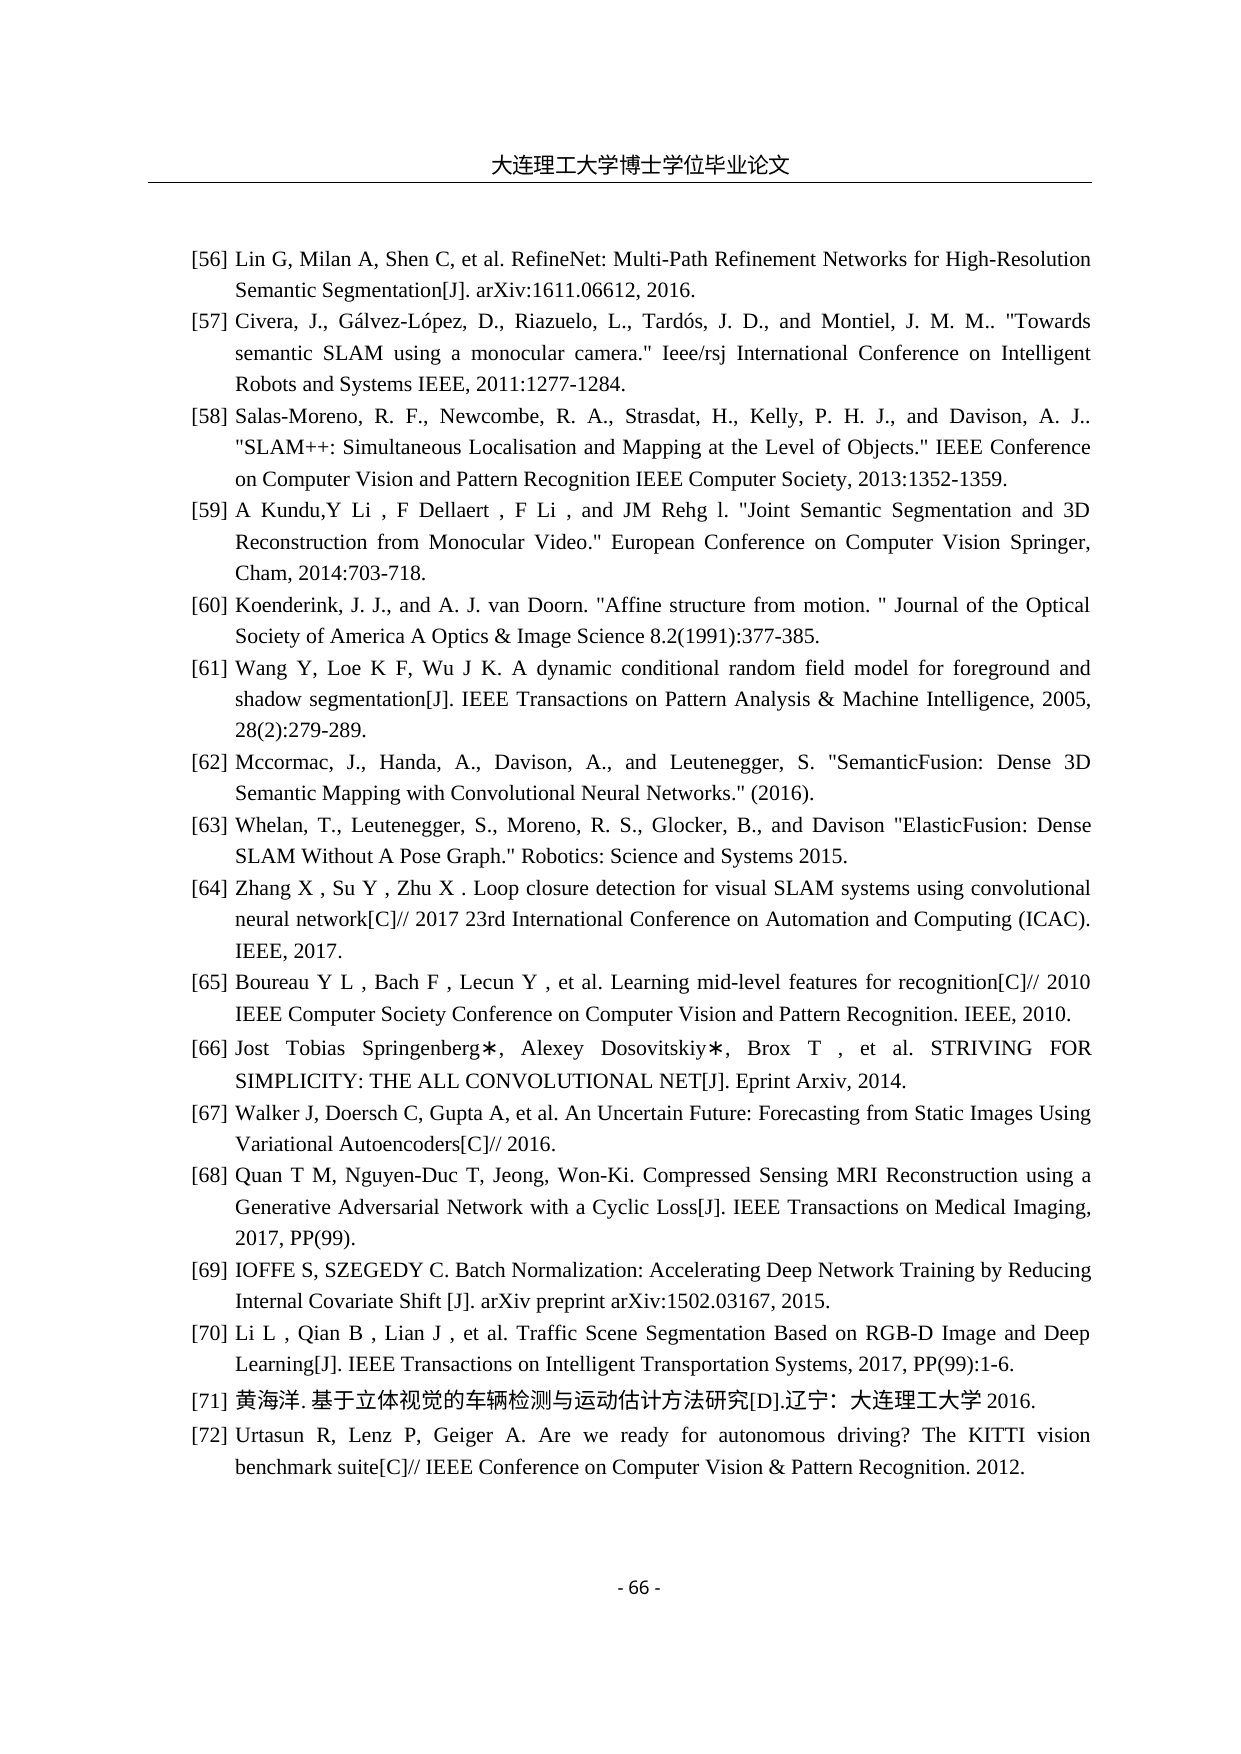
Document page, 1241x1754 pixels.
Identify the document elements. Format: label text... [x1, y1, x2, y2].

list Mccormac, J., Handa, A., Davison, A., and Leutenegger, S. "SemanticFusion: Dense 3D Semantic Mapping with Convolutional Neural Networks." (2016). [191, 749, 1092, 806]
list Quan T M, Nguyen-Duc T, Jeong, Won-Ki. Compressed Sensing MRI Reconstruction using a Generative Adversarial Network with a Cyclic Loss[J]. IEEE Transactions on Medical Imaging, 2017, PP(99). [191, 1162, 1092, 1251]
list Li L , Qian B , Lian J , et al. Traffic Scene Segmentation Based on RGB-D Image and Deep Learning[J]. IEEE Transactions on Intelligent Transportation Systems, 2017, PP(99):1-6. [191, 1320, 1092, 1376]
list Wang Y, Loe K F, Wu J K. A dynamic conditional random field model for foreground and shadow segmentation[J]. IEEE Transactions on Pattern Analysis & Machine Intelligence, 2005, 28(2):279-289. [191, 654, 1092, 743]
list Koenderink, J. J., and A. J. van Doorn. "Affine structure from motion. " Journal of the Optical Society of America A Optics & Image Science 8.2(1991):377-385. [191, 592, 1092, 648]
list 黄海洋. 基于立体视觉的车辆检测与运动估计方法研究[D].辽宁：大连理工大学 2016. [191, 1383, 1092, 1414]
list A Kundu,Y Li , F Dellaert , F Li , and JM Rehg l. "Joint Semantic Segmentation and 3D Reconstruction from Monocular Video." European Conference on Computer Vision Springer, Cham, 2014:703-718. [191, 497, 1092, 585]
list Whelan, T., Leutenegger, S., Moreno, R. S., Glocker, B., and Davison "ElasticFusion: Dense SLAM Without A Pose Graph." Robotics: Science and Systems 2015. [191, 812, 1092, 868]
list Salas-Moreno, R. F., Newcombe, R. A., Strasdat, H., Kelly, P. H. J., and Davison, A. J.. "SLAM++: Simultaneous Localisation and Mapping at the Level of Objects." IEEE Conference on Computer Vision and Pattern Recognition IEEE Computer Society, 2013:1352-1359. [191, 403, 1092, 491]
list Zhang X , Su Y , Zhu X . Loop closure detection for visual SLAM systems using convolutional neural network[C]// 2017 23rd International Conference on Automation and Computing (ICAC). IEEE, 2017. [191, 875, 1092, 963]
list Lin G, Milan A, Shen C, et al. RefineNet: Multi-Path Refinement Networks for High-Resolution Semantic Segmentation[J]. arXiv:1611.06612, 2016. [191, 246, 1092, 302]
list Jost Tobias Springenberg∗, Alexey Dosovitskiy∗, Brox T , et al. STRIVING FOR SIMPLICITY: THE ALL CONVOLUTIONAL NET[J]. Eprint Arxiv, 2014. [191, 1032, 1092, 1093]
list Urtasun R, Lenz P, Geiger A. Are we ready for autonomous driving? The KITTI vision benchmark suite[C]// IEEE Conference on Computer Vision & Pattern Recognition. 2012. [191, 1422, 1092, 1479]
list Civera, J., Gálvez-López, D., Riazuelo, L., Tardós, J. D., and Montiel, J. M. M.. "Towards semantic SLAM using a monocular camera." Ieee/rsj International Conference on Intelligent Robots and Systems IEEE, 2011:1277-1284. [191, 308, 1092, 397]
list Walker J, Doersch C, Gupta A, et al. An Uncertain Future: Forecasting from Static Images Using Variational Autoencoders[C]// 2016. [191, 1099, 1092, 1156]
list Boureau Y L , Bach F , Lecun Y , et al. Learning mid-level features for recognition[C]// 2010 IEEE Computer Society Conference on Computer Vision and Pattern Recognition. IEEE, 2010. [191, 969, 1092, 1026]
list IOFFE S, SZEGEDY C. Batch Normalization: Accelerating Deep Network Training by Reducing Internal Covariate Shift [J]. arXiv preprint arXiv:1502.03167, 2015. [191, 1257, 1092, 1313]
